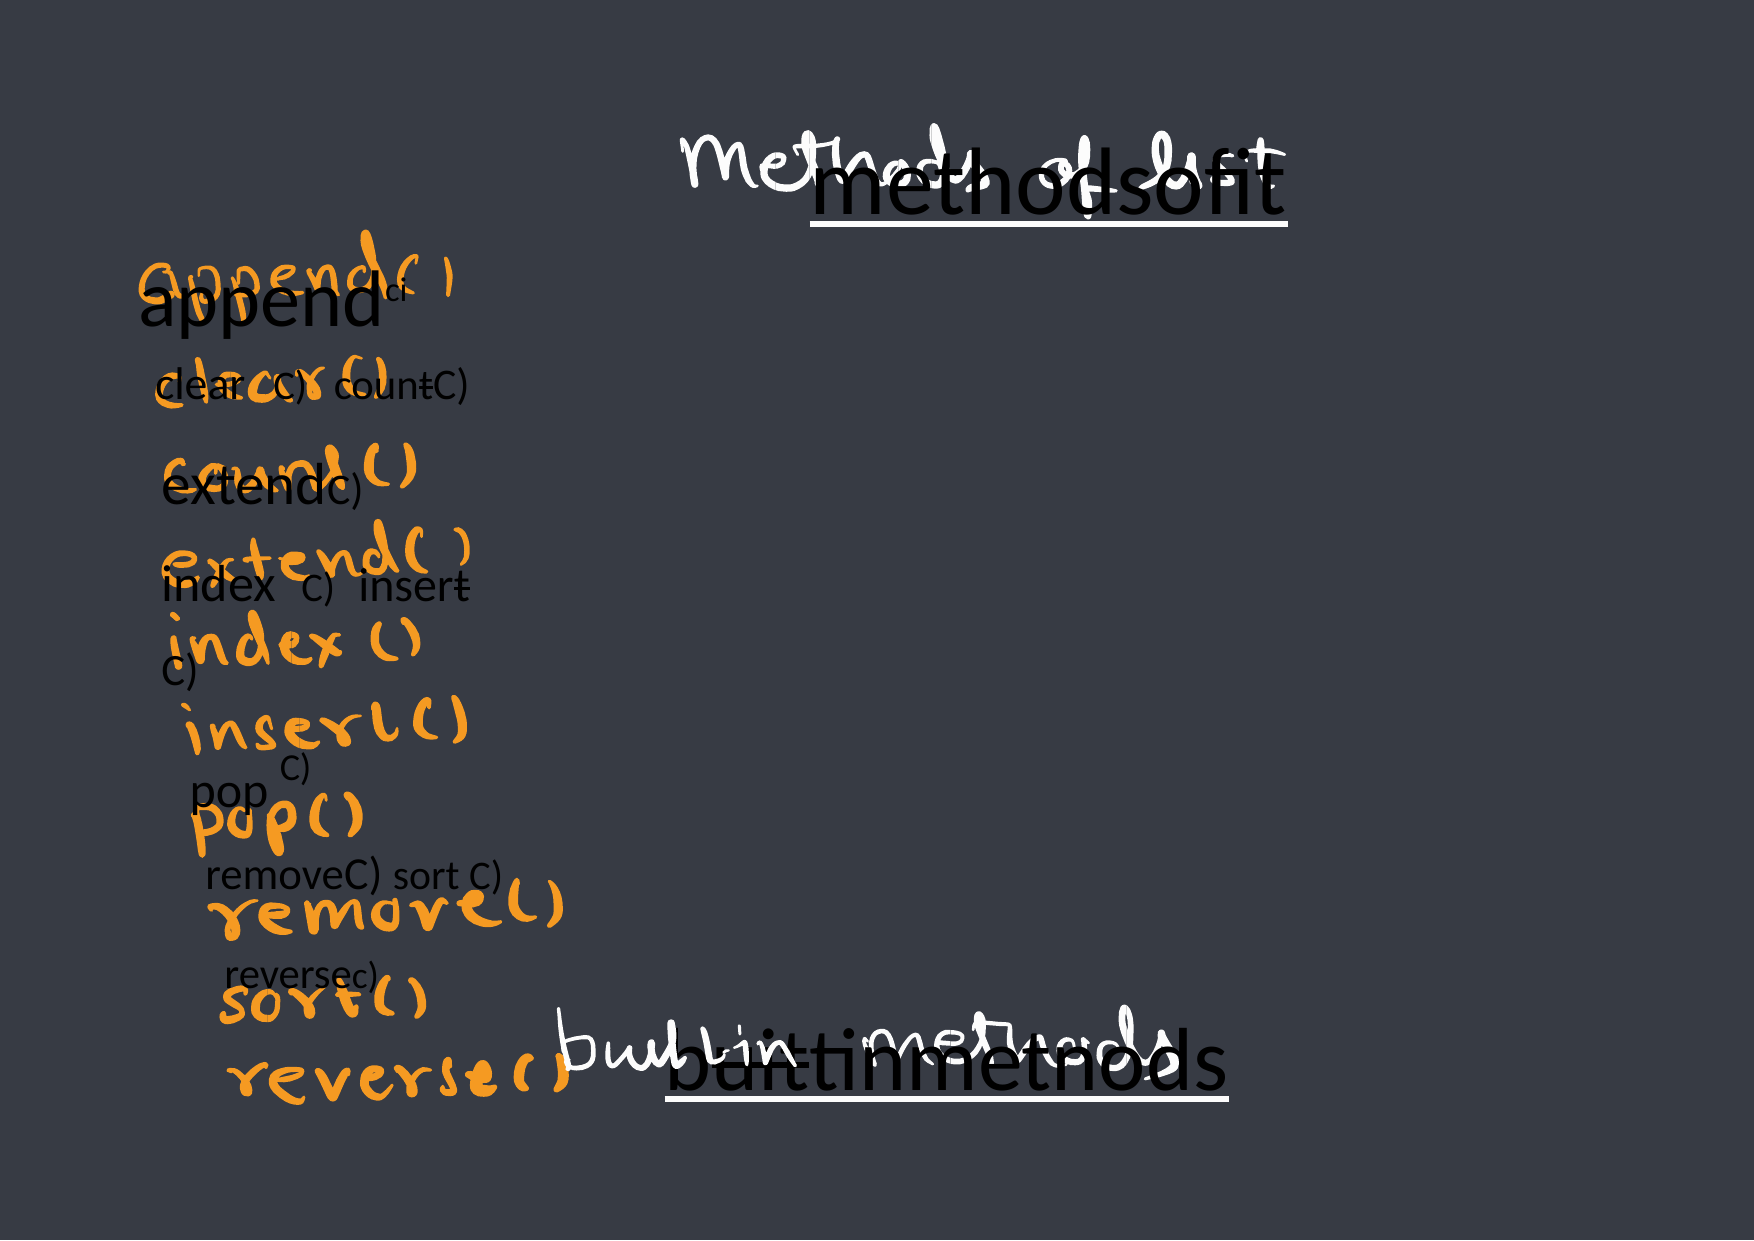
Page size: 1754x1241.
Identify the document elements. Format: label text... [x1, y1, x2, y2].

text clear C) countC) extendC) index C) insert C) [155, 355, 469, 697]
text reversec) [224, 947, 1742, 999]
text removeC) sort C) [205, 845, 705, 901]
text appendci [138, 248, 1742, 346]
text pop C) [189, 743, 1742, 823]
text methodsofit [41, 122, 1287, 239]
text buittinmetnods [41, 1003, 1228, 1112]
